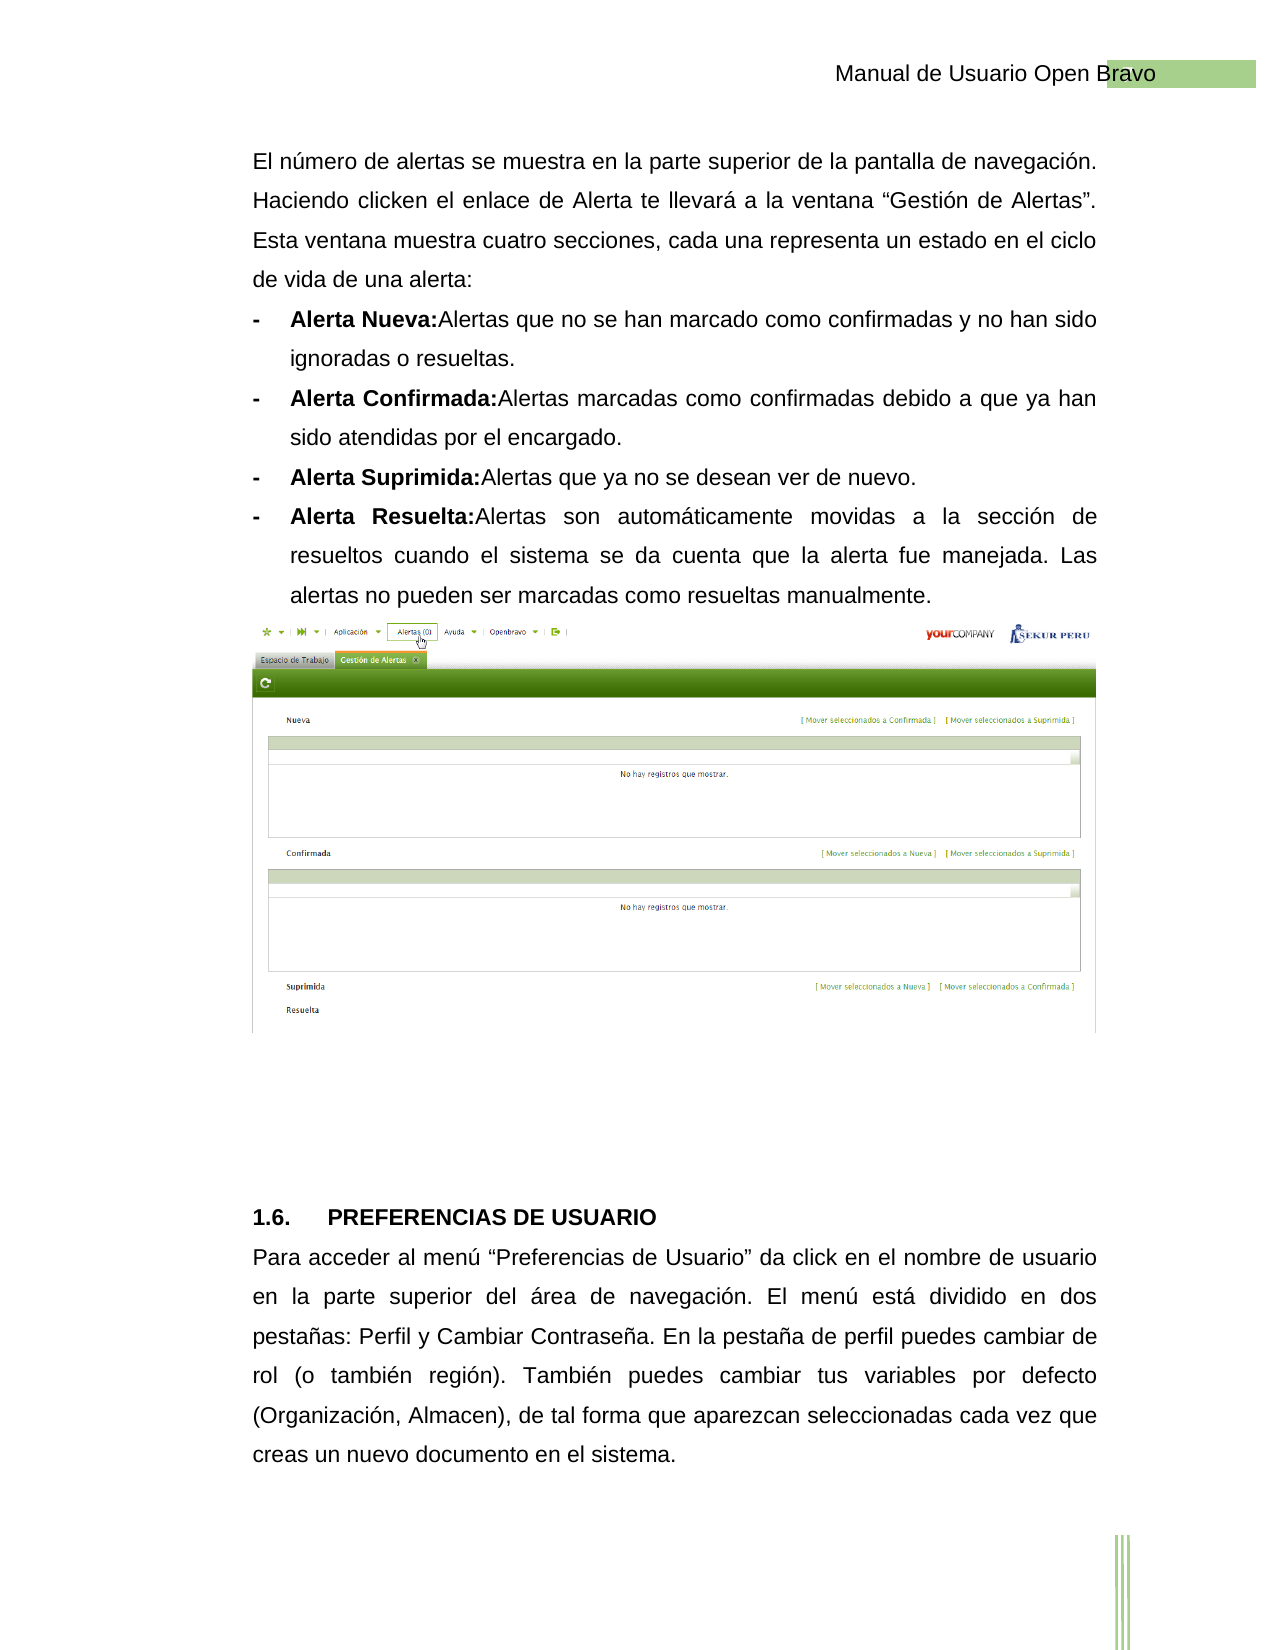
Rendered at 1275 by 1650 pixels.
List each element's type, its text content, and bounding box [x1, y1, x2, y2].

list Alerta Confirmada:Alertas marcadas como confirmadas debido a que ya han sido atendidas por el encargado. [252, 384, 1098, 450]
list El número de alertas se muestra en la parte superior de la pantalla de navegación. Haciendo clicken el enlace de Alerta te llevará a la ventana “Gestión de Alertas”. Esta ventana muestra cuatro secciones, cada una representa un estado en el ciclo de vida de una alerta: [252, 148, 1098, 292]
list Alerta Resuelta:Alertas son automáticamente movidas a la sección de resueltos cuando el sistema se da cuenta que la alerta fue manejada. Las alertas no pueden ser marcadas como resueltas manualmente. [252, 503, 1098, 608]
list Para acceder al menú “Preferencias de Usuario” da click en el nombre de usuario en la parte superior del área de navegación. El menú está dividido en dos pestañas: Perfil y Cambiar Contraseña. En la pestaña de perfil puedes cambiar de rol (o también región). También puedes cambiar tus variables por defecto (Organización, Almacen), de tal forma que aparezcan seleccionadas cada vez que creas un nuevo documento en el sistema. [252, 1244, 1098, 1467]
list Alerta Nueva:Alertas que no se han marcado como confirmadas y no han sido ignoradas o resueltas. [252, 306, 1098, 371]
list PREFERENCIAS DE USUARIO [252, 1204, 1098, 1231]
picture [252, 621, 1096, 1033]
list Alerta Suprimida:Alertas que ya no se desean ver de nuevo. [252, 463, 1098, 490]
